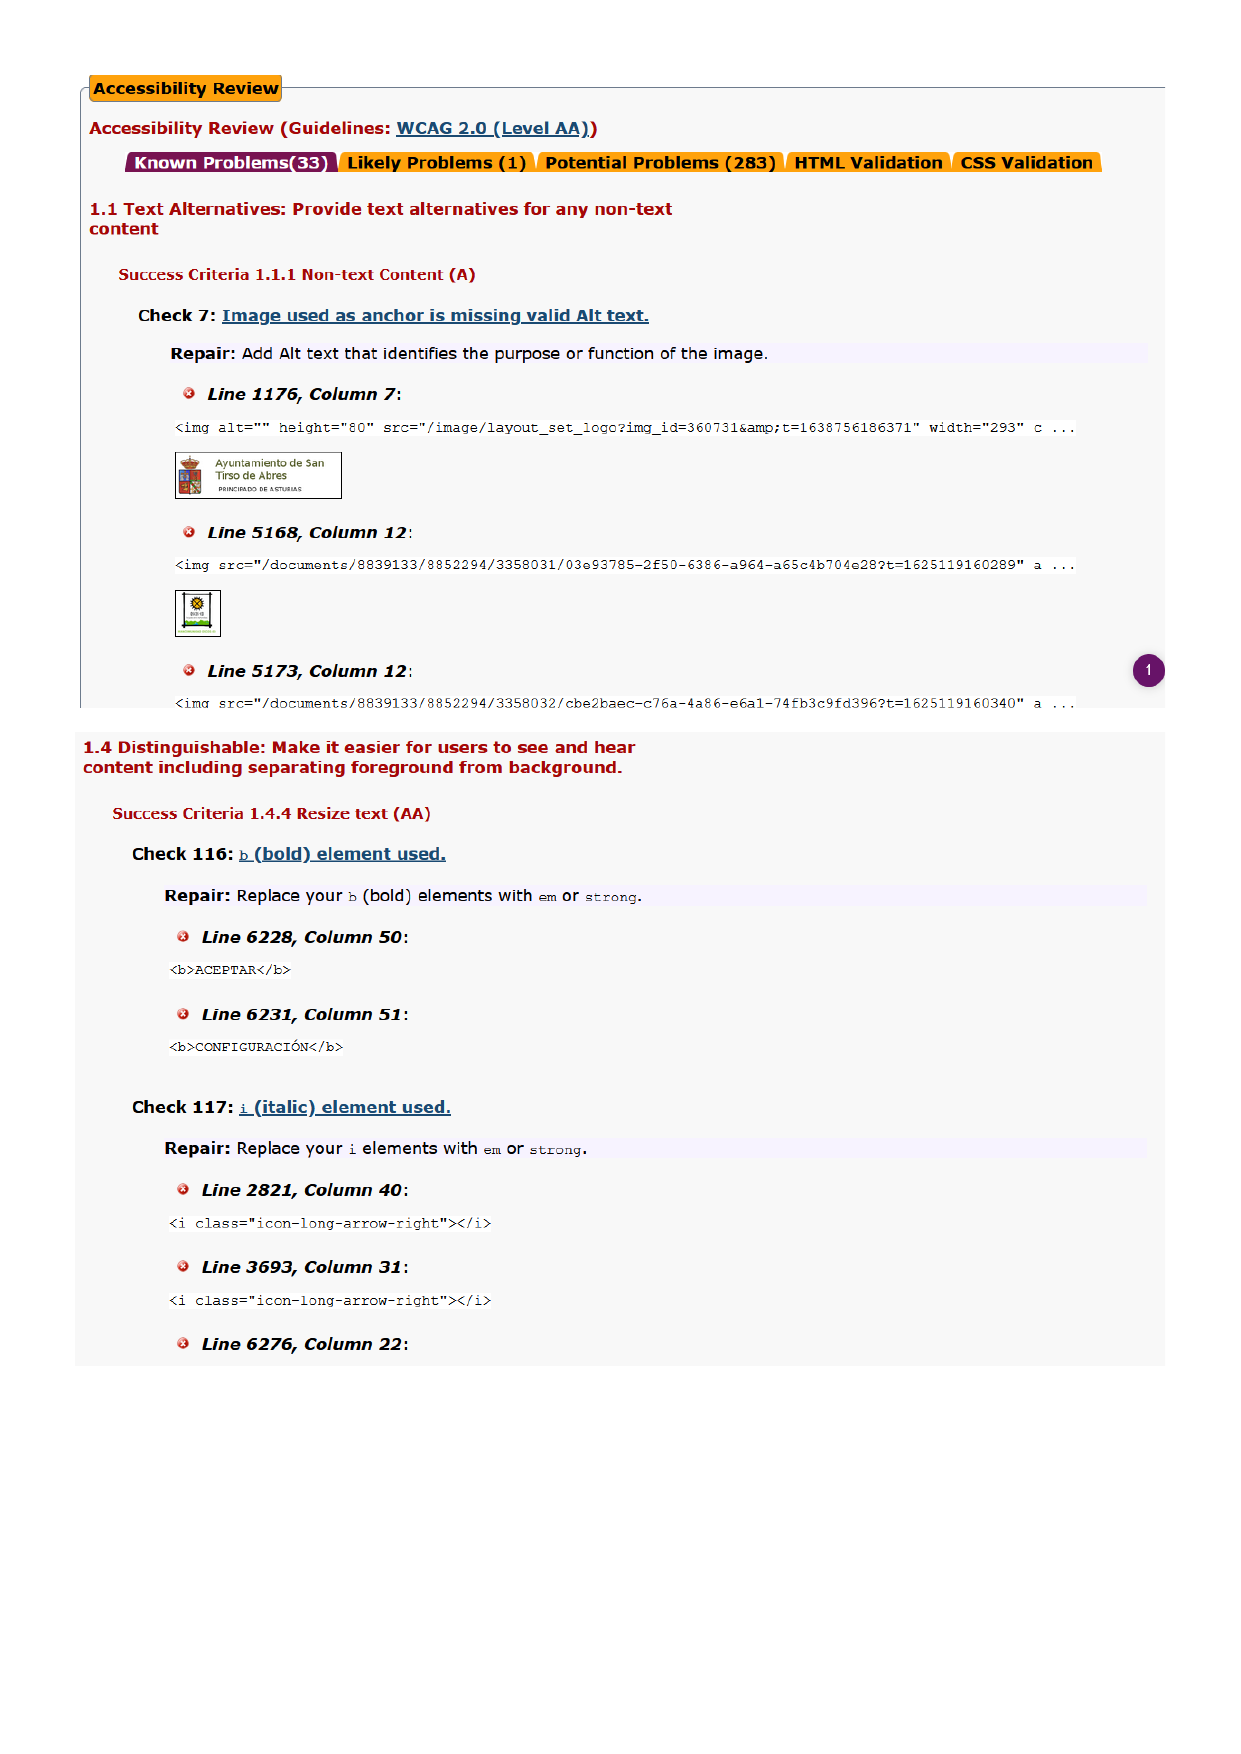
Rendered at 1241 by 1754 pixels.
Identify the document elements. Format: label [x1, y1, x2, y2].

picture [75, 732, 1166, 1366]
picture [75, 75, 1166, 708]
